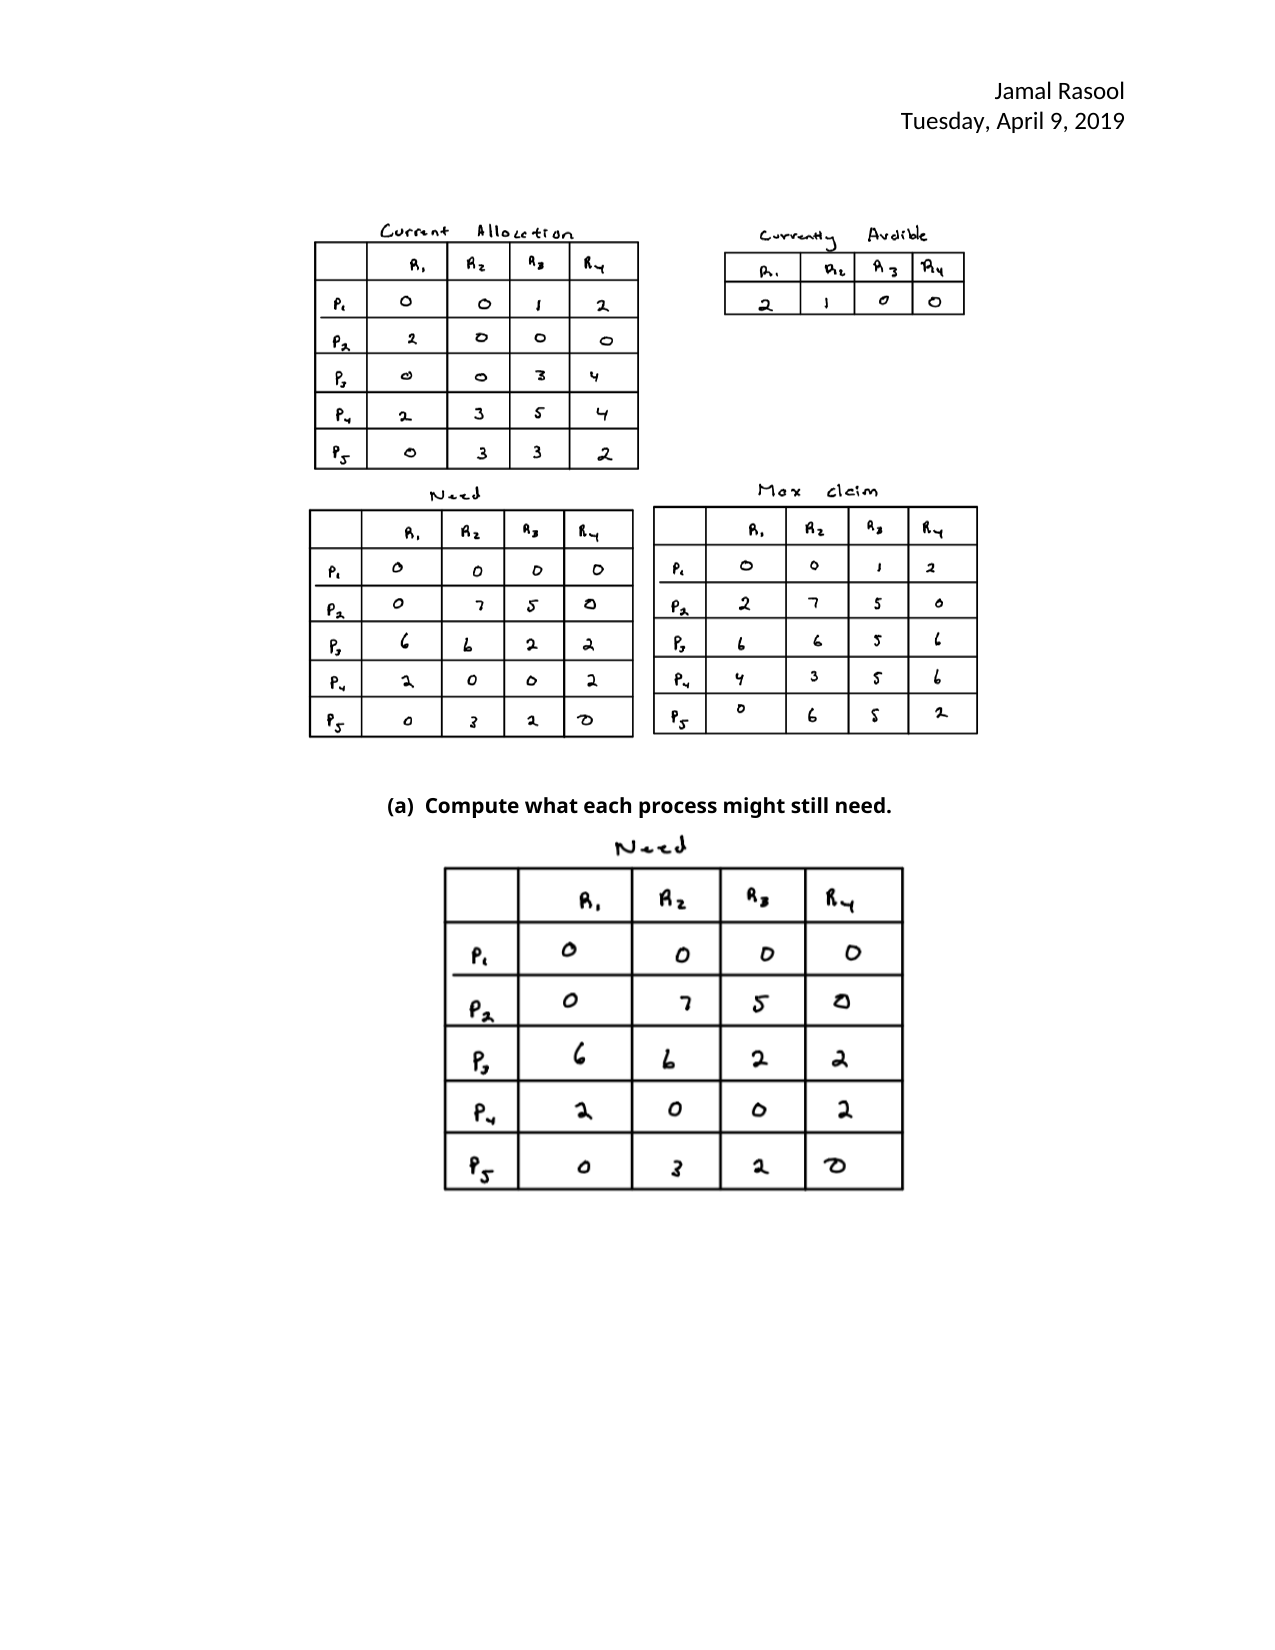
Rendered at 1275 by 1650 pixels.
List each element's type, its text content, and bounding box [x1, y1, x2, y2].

picture [392, 819, 924, 1268]
picture [272, 150, 1003, 792]
